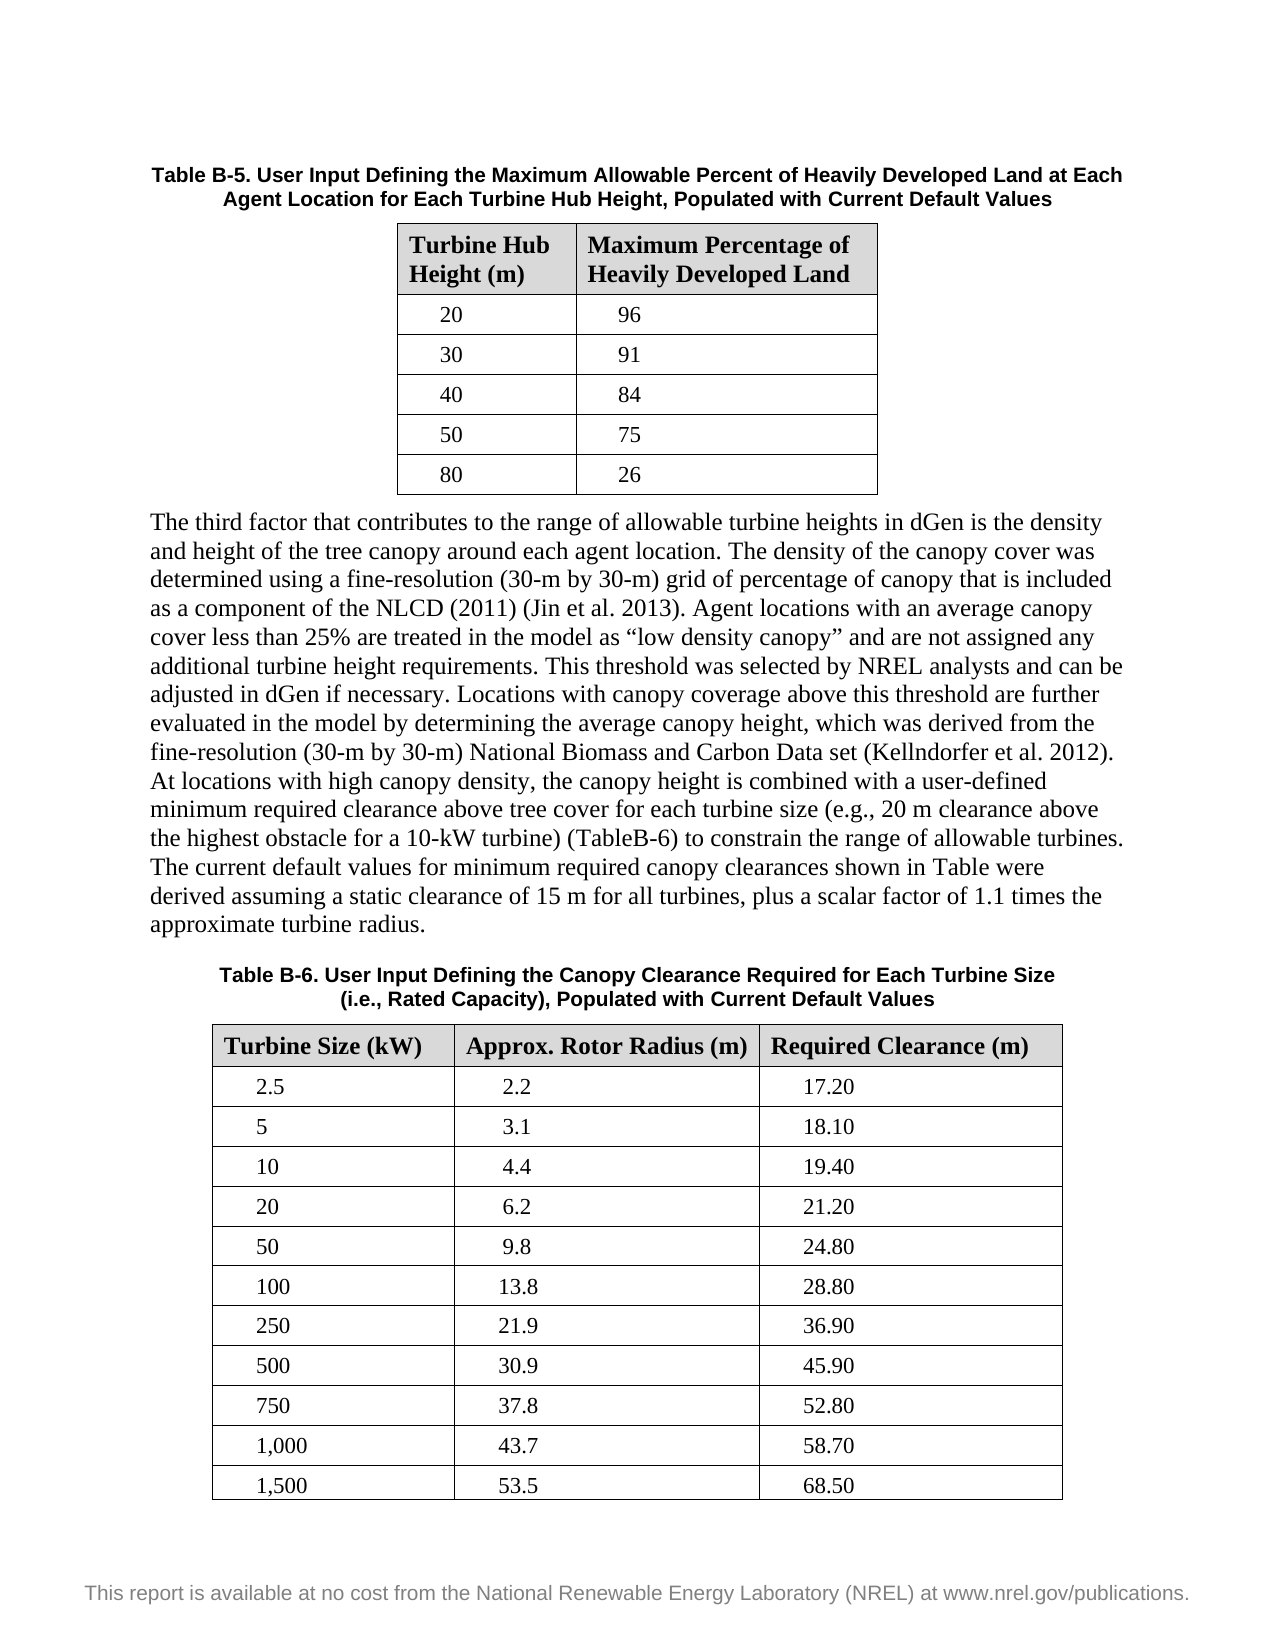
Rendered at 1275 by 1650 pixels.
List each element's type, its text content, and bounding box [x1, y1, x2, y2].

table_cell 37.8 [455, 1386, 759, 1425]
table_cell 4.4 [455, 1147, 759, 1186]
table_cell 68.50 [760, 1466, 1062, 1498]
text The third factor that contributes to the range of allowable turbine heights in dGen is the density and height of the tree canopy around each agent location. The density of the canopy cover was determined using a fine-resolution (30-m by 30-m) grid of percentage of canopy that is included as a component of the NLCD (2011) (Jin et al. 2013). Agent locations with an average canopy cover less than 25% are treated in the model as “low density canopy” and are not assigned any additional turbine height requirements. This threshold was selected by NREL analysts and can be adjusted in dGen if necessary. Locations with canopy coverage above this threshold are further evaluated in the model by determining the average canopy height, which was derived from the fine-resolution (30-m by 30-m) National Biomass and Carbon Data set (Kellndorfer et al. 2012). At locations with high canopy density, the canopy height is combined with a user-defined minimum required clearance above tree cover for each turbine size (e.g., 20 m clearance above the highest obstacle for a 10-kW turbine) (Table B-6) to constrain the range of allowable turbines. The current default values for minimum required canopy clearances shown in Table 10 were derived assuming a static clearance of 15 m for all turbines, plus a scalar factor of 1.1 times the approximate turbine radius. [150, 507, 1125, 938]
table_cell 250 [213, 1306, 454, 1345]
text Table B-6. User Input Defining the Canopy Clearance Required for Each Turbine Size (i.e., Rated Capacity), Populated with Current Default Values [150, 963, 1125, 1011]
table_cell 43.7 [455, 1426, 759, 1465]
table_cell 24.80 [760, 1227, 1062, 1265]
table_cell 5 [213, 1107, 454, 1146]
table_cell 36.90 [760, 1306, 1062, 1345]
table_cell 6.2 [455, 1187, 759, 1226]
table_cell 84 [577, 375, 877, 414]
text Table B-5. User Input Defining the Maximum Allowable Percent of Heavily Developed Land at Each Agent Location for Each Turbine Hub Height, Populated with Current Default Values [150, 162, 1125, 210]
table_cell 30.9 [455, 1346, 759, 1385]
table_cell 20 [398, 295, 576, 334]
table_cell 19.40 [760, 1147, 1062, 1186]
table_cell 80 [398, 455, 576, 493]
table_cell 45.90 [760, 1346, 1062, 1385]
table_cell 58.70 [760, 1426, 1062, 1465]
table_cell 17.20 [760, 1067, 1062, 1106]
table_cell 40 [398, 375, 576, 414]
table_header Turbine Hub Height (m) [398, 224, 576, 294]
table_header Maximum Percentage of Heavily Developed Land [577, 224, 877, 294]
table_header Turbine Size (kW) [213, 1025, 454, 1066]
table_cell 50 [213, 1227, 454, 1265]
table_cell 30 [398, 335, 576, 374]
table_cell 18.10 [760, 1107, 1062, 1146]
table_cell 75 [577, 415, 877, 453]
table_cell 53.5 [455, 1466, 759, 1498]
table_cell 52.80 [760, 1386, 1062, 1425]
table_cell 9.8 [455, 1227, 759, 1265]
table_cell 750 [213, 1386, 454, 1425]
table_header Approx. Rotor Radius (m) [455, 1025, 759, 1066]
table_cell 21.9 [455, 1306, 759, 1345]
table_cell 20 [213, 1187, 454, 1226]
table_cell 1,500 [213, 1466, 454, 1498]
table_cell 2.2 [455, 1067, 759, 1106]
table_cell 100 [213, 1266, 454, 1305]
table_cell 91 [577, 335, 877, 374]
table_cell 21.20 [760, 1187, 1062, 1226]
table_cell 28.80 [760, 1266, 1062, 1305]
table_header Required Clearance (m) [760, 1025, 1062, 1066]
table_cell 96 [577, 295, 877, 334]
table_cell 2.5 [213, 1067, 454, 1106]
table_cell 1,000 [213, 1426, 454, 1465]
table_cell 500 [213, 1346, 454, 1385]
table_cell 26 [577, 455, 877, 493]
table_cell 13.8 [455, 1266, 759, 1305]
table_cell 50 [398, 415, 576, 453]
table_cell 3.1 [455, 1107, 759, 1146]
table_cell 10 [213, 1147, 454, 1186]
